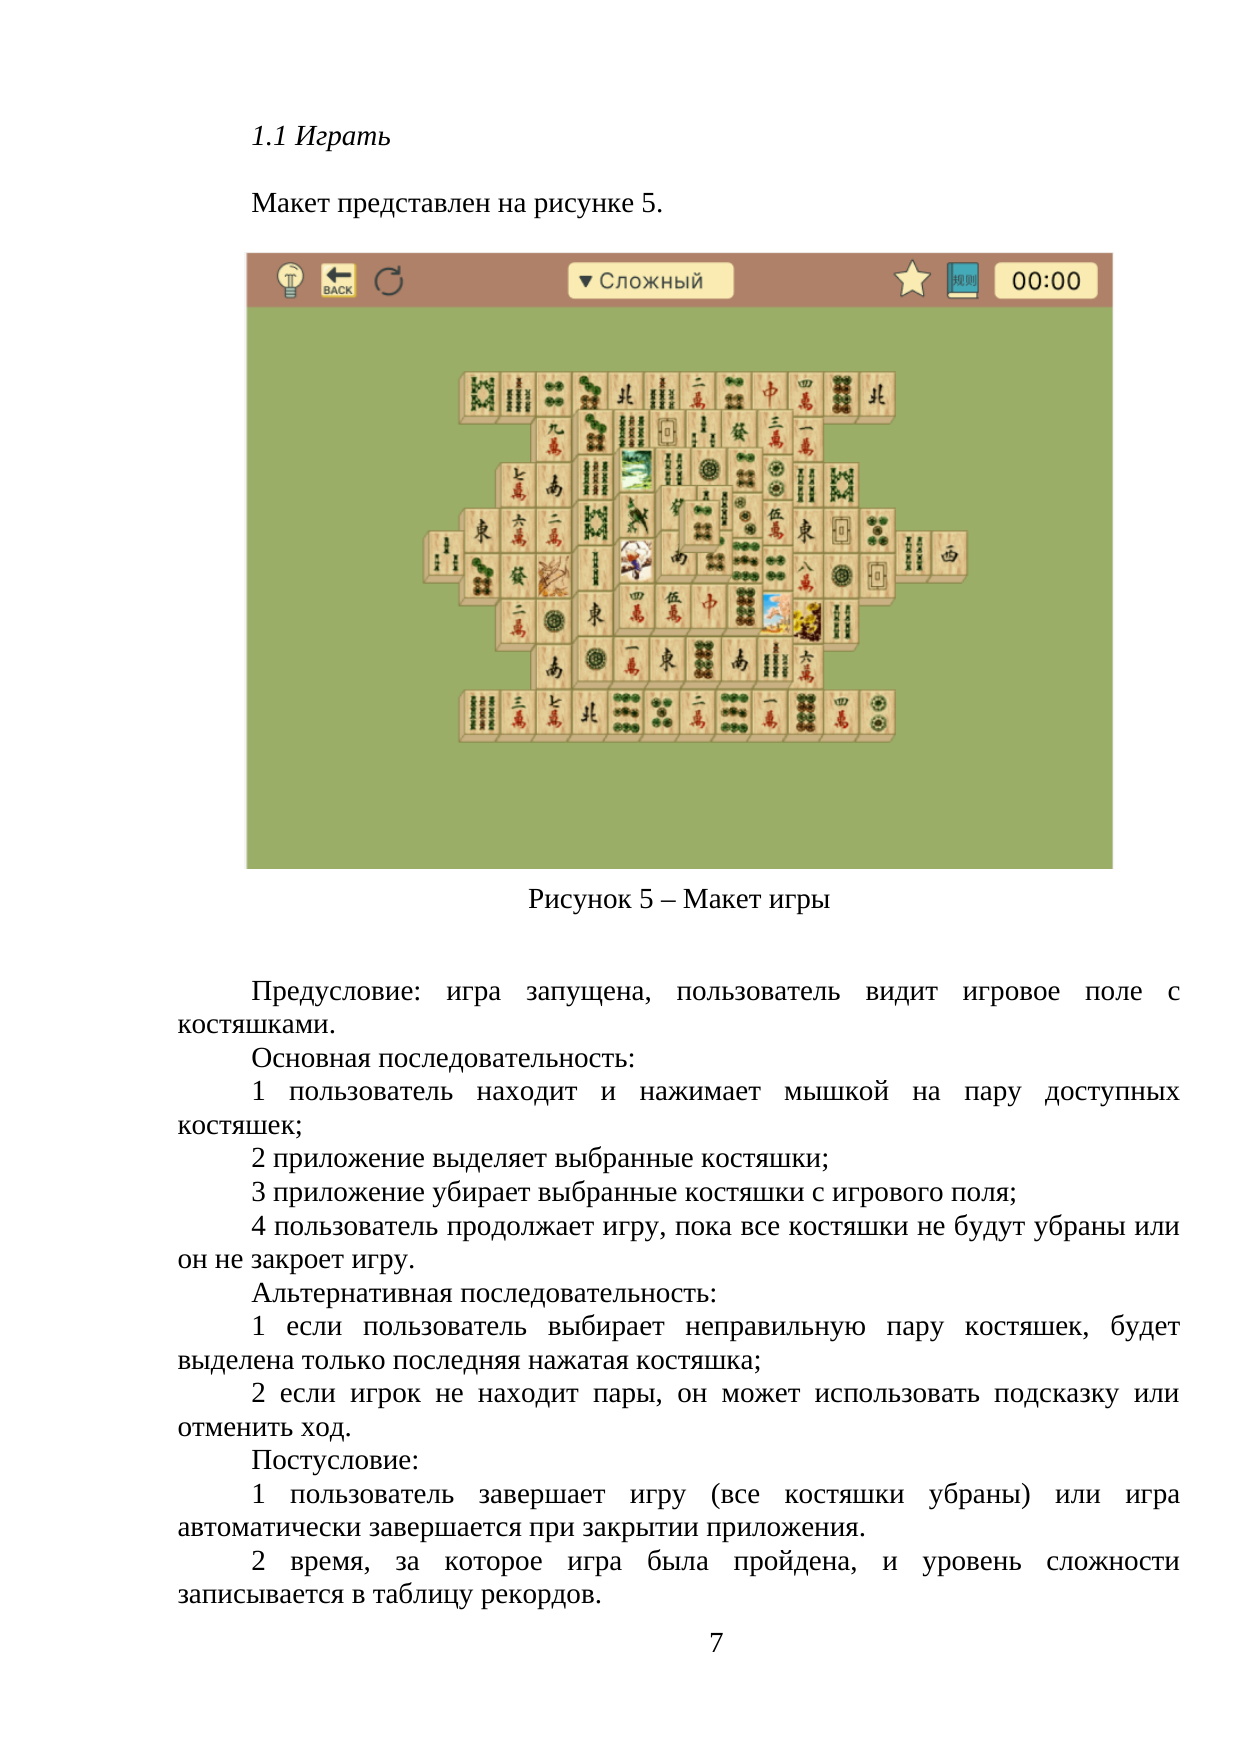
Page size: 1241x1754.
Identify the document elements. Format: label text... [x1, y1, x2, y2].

text 1 если пользователь выбирает неправильную пару костяшек, будет выделена только последняя нажатая костяшка; [177, 1308, 1181, 1375]
text 3 приложение убирает выбранные костяшки с игрового поля; [177, 1174, 1181, 1208]
text Предусловие: игра запущена, пользователь видит игровое поле с костяшками. [177, 973, 1181, 1040]
text Макет представлен на рисунке 5. [177, 185, 1181, 219]
text 1 пользователь находит и нажимает мышкой на пару доступных костяшек; [177, 1073, 1181, 1141]
text Альтернативная последовательность: [177, 1275, 1181, 1308]
text 1 пользователь завершает игру (все костяшки убраны) или игра автоматически завершается при закрытии приложения. [177, 1476, 1181, 1543]
picture [244, 252, 1115, 869]
text 1.1 Играть [177, 118, 1181, 152]
text Постусловие: [177, 1442, 1181, 1476]
text 2 время, за которое игра была пройдена, и уровень сложности записывается в таблицу рекордов. [177, 1543, 1181, 1610]
text 4 пользователь продолжает игру, пока все костяшки не будут убраны или он не закроет игру. [177, 1208, 1181, 1275]
text 2 если игрок не находит пары, он может использовать подсказку или отменить ход. [177, 1375, 1181, 1442]
text 2 приложение выделяет выбранные костяшки; [177, 1141, 1181, 1174]
text Основная последовательность: [177, 1040, 1181, 1073]
